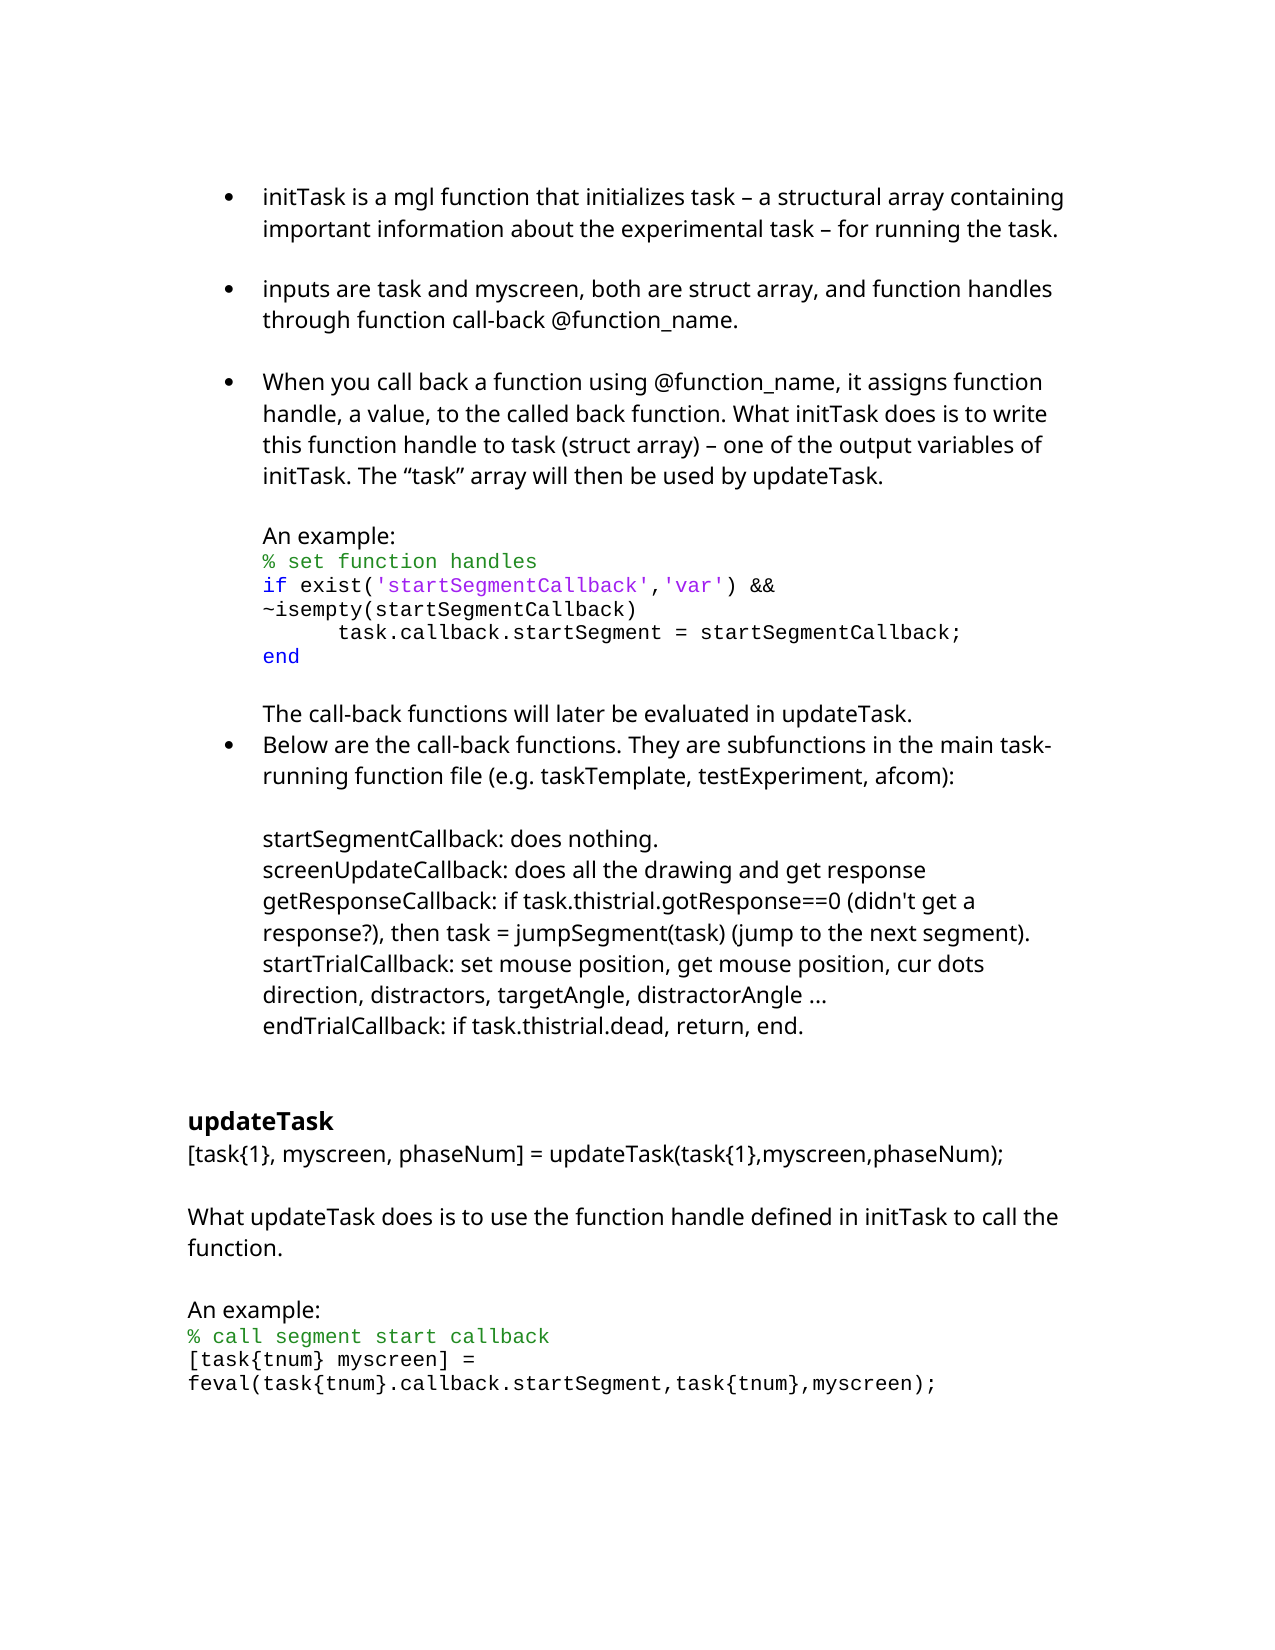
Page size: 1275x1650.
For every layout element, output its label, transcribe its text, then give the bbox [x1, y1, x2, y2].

list endTrialCallback: if task.thistrial.dead, return, end. [262, 1010, 1087, 1042]
text if exist('startSegmentCallback','var') && ~isempty(startSegmentCallback) [262, 575, 1087, 622]
text What updateTask does is to use the function handle defined in initTask to call the function. [187, 1201, 1087, 1263]
list inputs are task and myscreen, both are struct array, and function handles through function call-back @function_name. [225, 272, 1087, 335]
text end [187, 646, 1087, 669]
text An example: [187, 1294, 1087, 1326]
text % set function handles [187, 551, 1087, 575]
text task.callback.startSegment = startSegmentCallback; [187, 622, 1087, 646]
text % call segment start callback [187, 1326, 1087, 1349]
text An example: [187, 520, 1087, 551]
text updateTask [187, 1104, 1087, 1138]
text [task{tnum} myscreen] = feval(task{tnum}.callback.startSegment,task{tnum},myscreen); [187, 1349, 1087, 1397]
list When you call back a function using @function_name, it assigns function handle, a value, to the called back function. What initTask does is to write this function handle to task (struct array) – one of the output variables of initTask. The “task” array will then be used by updateTask. [225, 366, 1087, 491]
list startSegmentCallback: does nothing. [262, 823, 1087, 854]
list getResponseCallback: if task.thistrial.gotResponse==0 (didn't get a response?), then task = jumpSegment(task) (jump to the next segment). [262, 885, 1087, 948]
text The call-back functions will later be evaluated in updateTask. [187, 698, 1087, 729]
list Below are the call-back functions. They are subfunctions in the main task-running function file (e.g. taskTemplate, testExperiment, afcom): [225, 729, 1087, 792]
list startTrialCallback: set mouse position, get mouse position, cur dots direction, distractors, targetAngle, distractorAngle ... [262, 948, 1087, 1010]
list screenUpdateCallback: does all the drawing and get response [262, 854, 1087, 885]
list initTask is a mgl function that initializes task – a structural array containing important information about the experimental task – for running the task. [225, 181, 1087, 244]
text [task{1}, myscreen, phaseNum] = updateTask(task{1},myscreen,phaseNum); [187, 1138, 1087, 1169]
